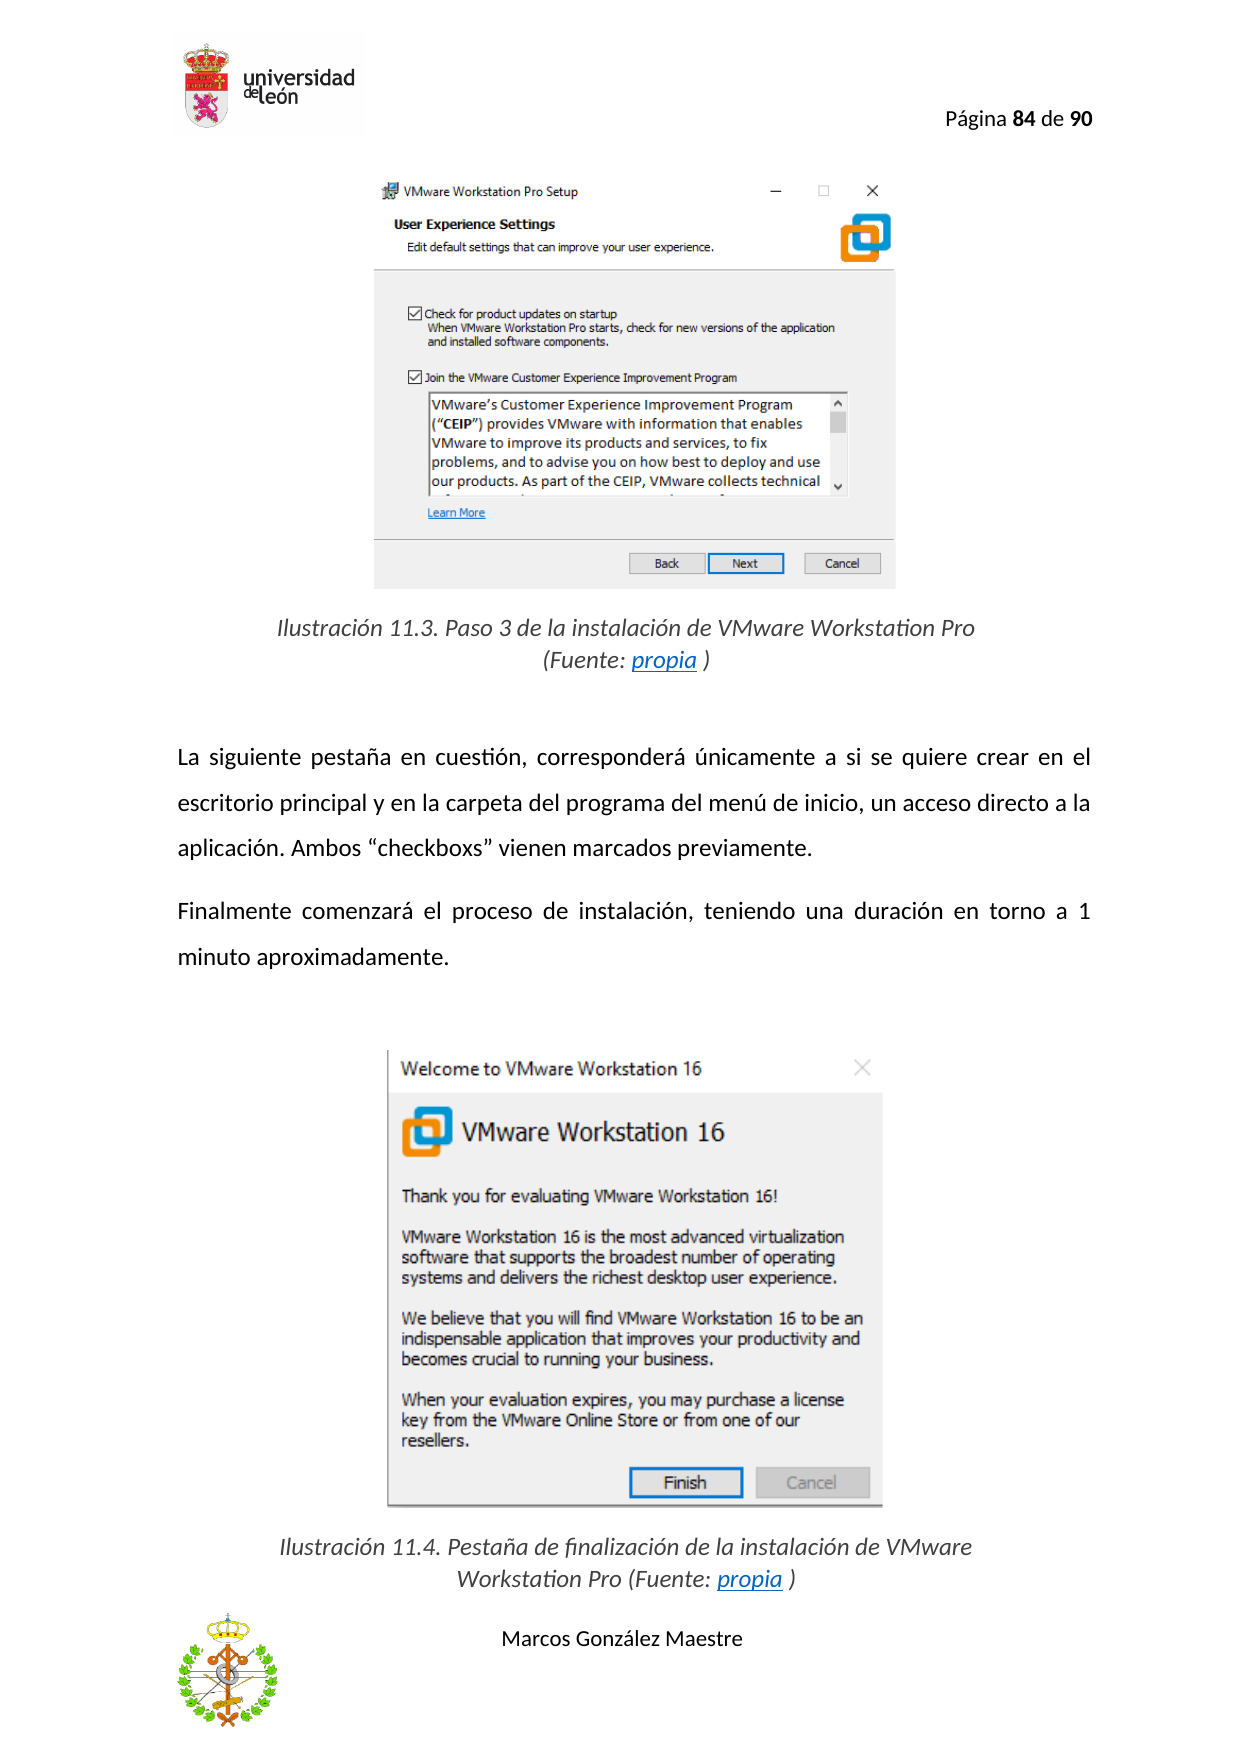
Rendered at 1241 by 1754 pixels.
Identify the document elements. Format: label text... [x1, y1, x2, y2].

picture [387, 1050, 883, 1508]
text Finalmente comenzará el proceso de instalación, teniendo una duración en torno a 1 minuto aproximadamente. [177, 895, 1092, 971]
picture [373, 177, 896, 589]
picture [177, 1613, 278, 1727]
picture [172, 32, 365, 138]
text La siguiente pestaña en cuestión, corresponderá únicamente a si se quiere crear en el escritorio principal y en la carpeta del programa del menú de inicio, un acceso directo a la aplicación. Ambos “checkboxs” vienen marcados previamente. [177, 741, 1092, 863]
text Ilustración 11.3. Paso 3 de la instalación de VMware Workstation Pro (Fuente: propia ) [252, 612, 1002, 675]
text Ilustración 11.4. Pestaña de finalización de la instalación de VMware Workstation Pro (Fuente: propia ) [252, 1531, 1002, 1594]
